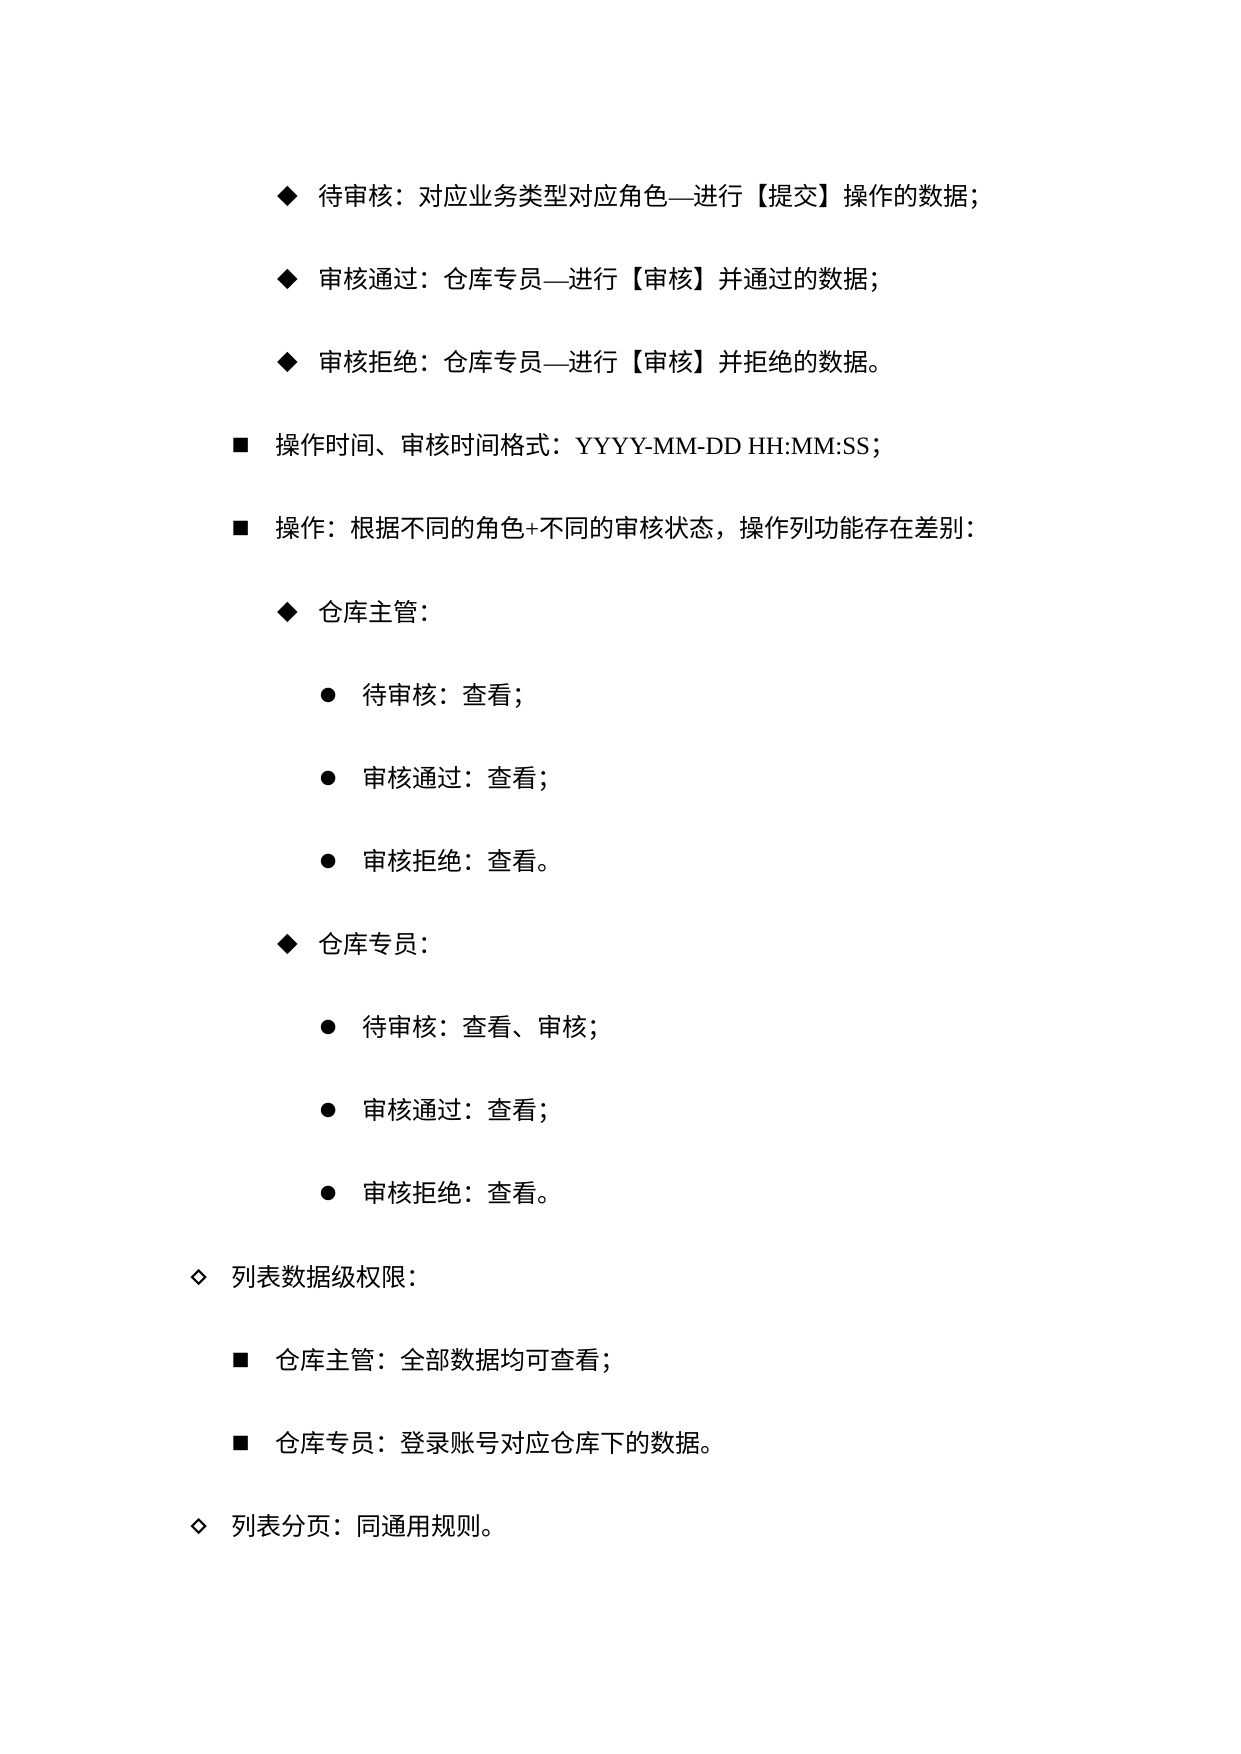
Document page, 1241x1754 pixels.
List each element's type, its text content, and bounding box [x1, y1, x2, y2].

list 仓库主管：全部数据均可查看； [231, 1326, 1053, 1391]
list 审核通过：仓库专员—进行【审核】并通过的数据； [275, 245, 1053, 310]
list 审核通过：查看； [319, 744, 1053, 809]
list 操作：根据不同的角色+不同的审核状态，操作列功能存在差别： [231, 494, 1053, 559]
list 列表分页：同通用规则。 [187, 1492, 1053, 1557]
list 仓库主管： [275, 578, 1053, 643]
list 审核通过：查看； [319, 1076, 1053, 1141]
list 待审核：查看、审核； [319, 993, 1053, 1058]
list 审核拒绝：仓库专员—进行【审核】并拒绝的数据。 [275, 328, 1053, 393]
list 列表数据级权限： [187, 1243, 1053, 1308]
list 审核拒绝：查看。 [319, 827, 1053, 892]
list 审核拒绝：查看。 [319, 1159, 1053, 1224]
list 仓库专员：登录账号对应仓库下的数据。 [231, 1409, 1053, 1474]
list 仓库专员： [275, 910, 1053, 975]
list 待审核：查看； [319, 661, 1053, 726]
list 操作时间、审核时间格式：YYYY-MM-DD HH:MM:SS； [231, 411, 1053, 476]
list 待审核：对应业务类型对应角色—进行【提交】操作的数据； [275, 162, 1053, 227]
